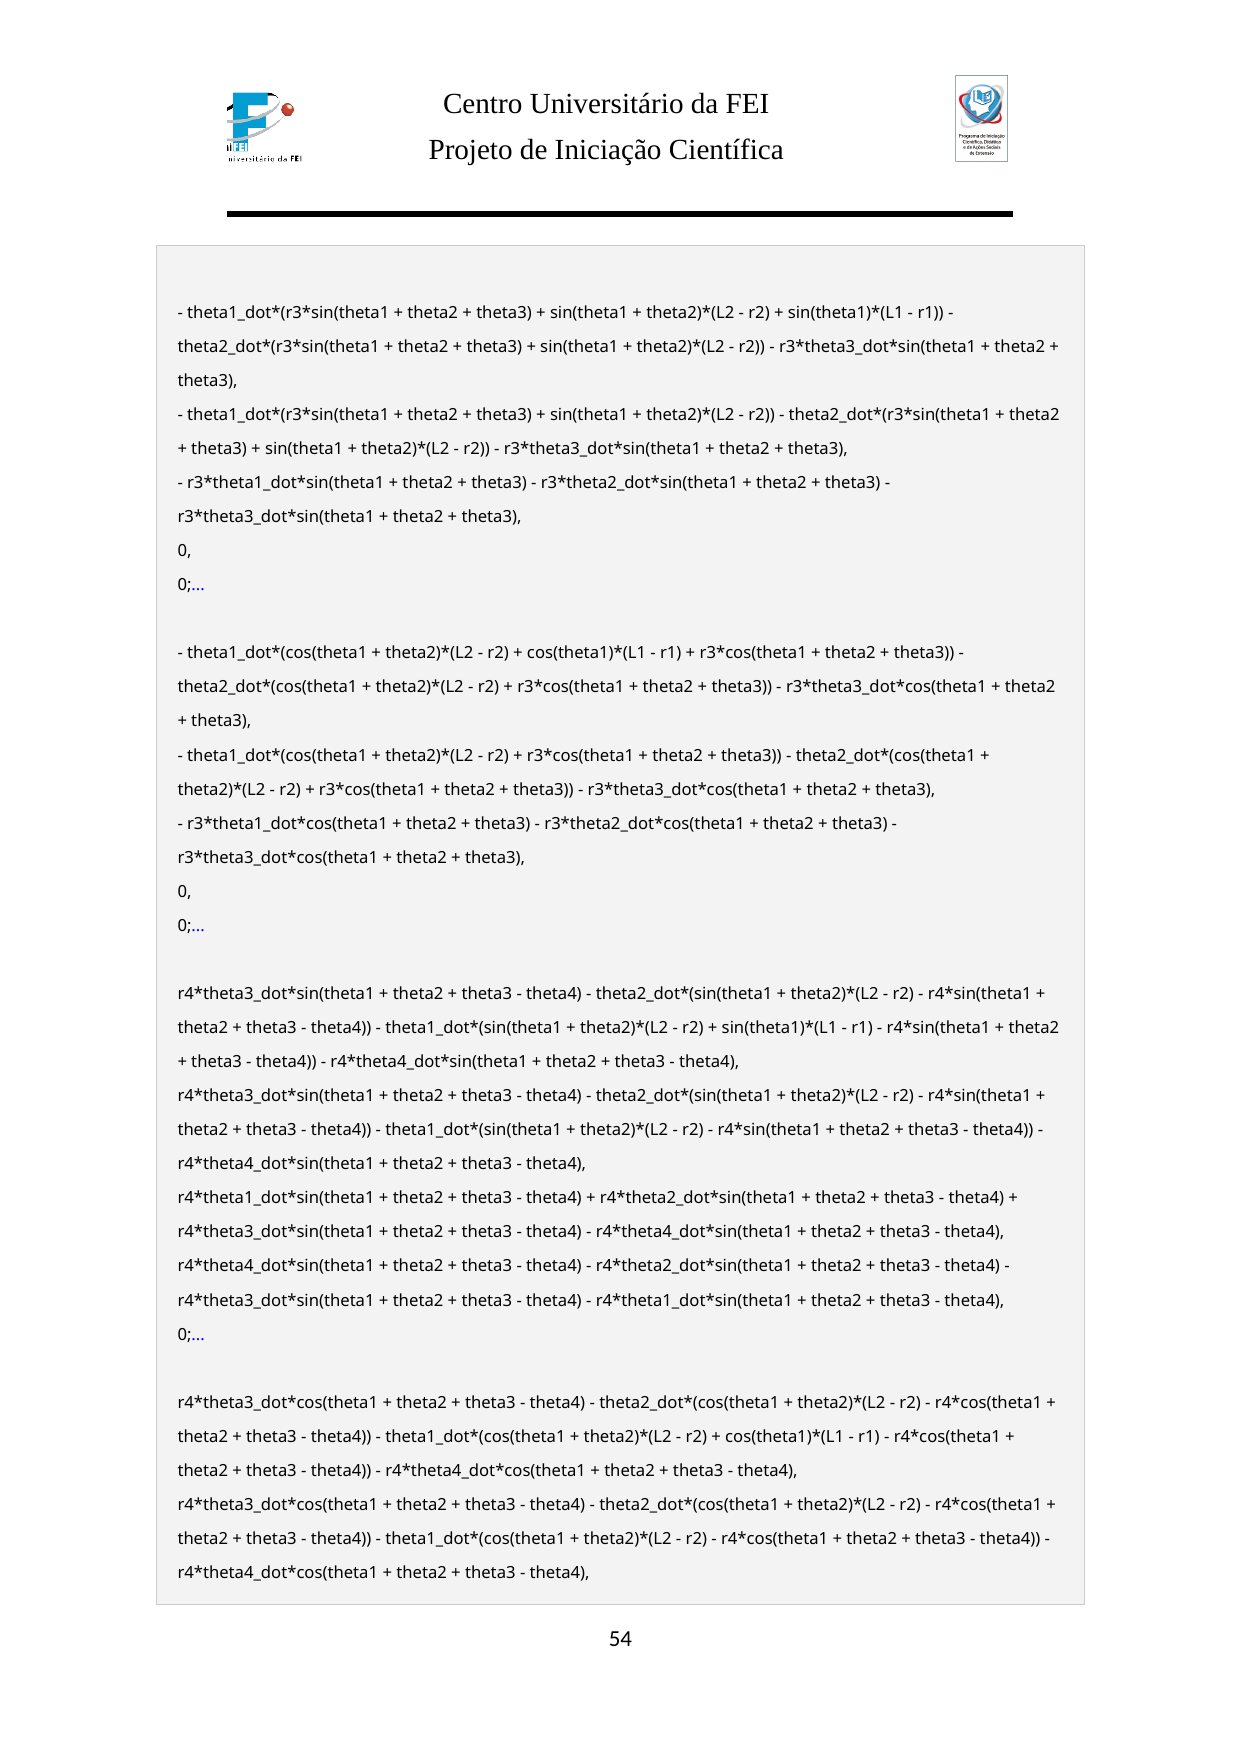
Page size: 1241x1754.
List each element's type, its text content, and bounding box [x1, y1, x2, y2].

picture [227, 92, 302, 162]
picture [954, 73, 1009, 163]
